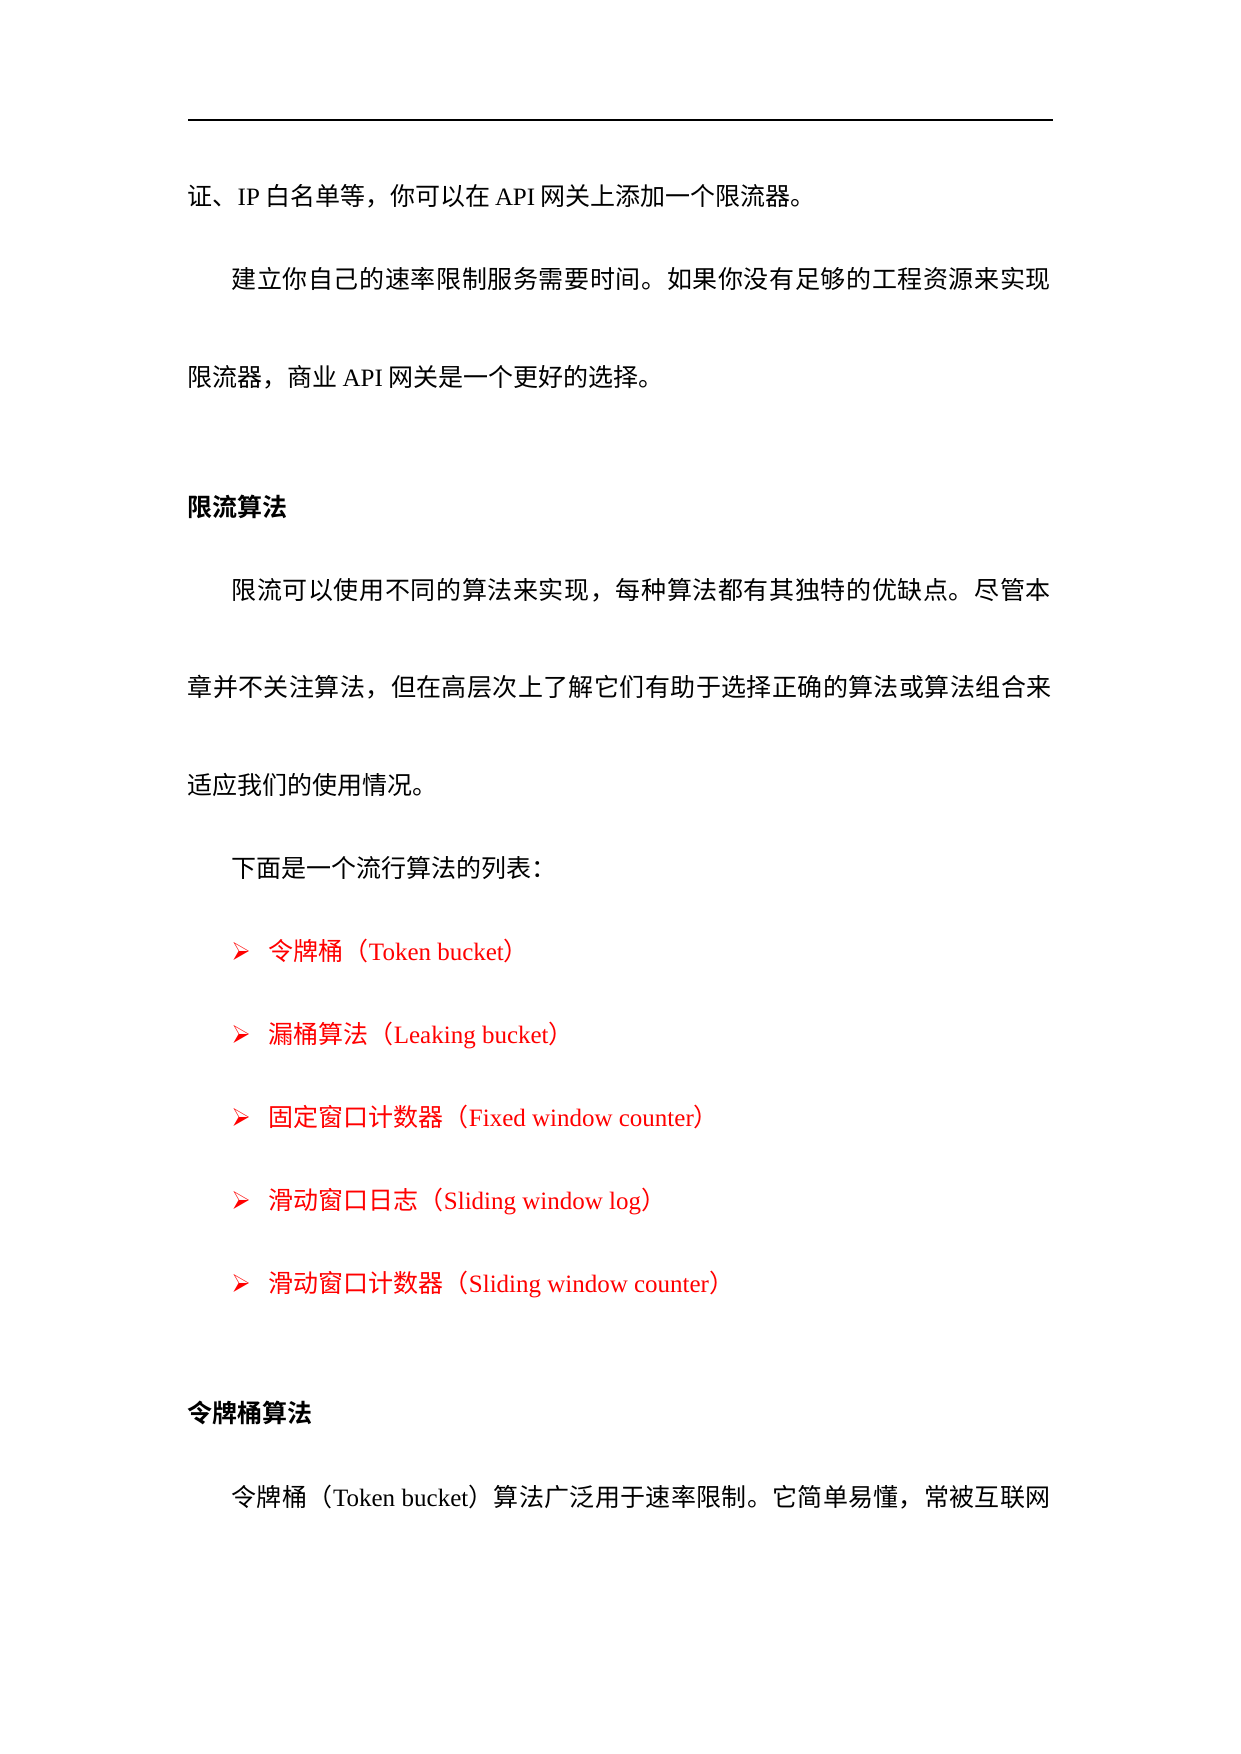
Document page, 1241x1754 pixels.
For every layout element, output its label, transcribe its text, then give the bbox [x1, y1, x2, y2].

list 令牌桶（Token bucket） [231, 917, 1053, 982]
text 建立你自己的速率限制服务需要时间。如果你没有足够的工程资源来实现限流器，商业API网关是一个更好的选择。 [187, 245, 1053, 408]
list 滑动窗口计数器（Sliding window counter） [231, 1249, 1053, 1314]
list 固定窗口计数器（Fixed window counter） [231, 1083, 1053, 1148]
list 滑动窗口日志（Sliding window log） [231, 1166, 1053, 1231]
text 限流可以使用不同的算法来实现，每种算法都有其独特的优缺点。尽管本章并不关注算法，但在高层次上了解它们有助于选择正确的算法或算法组合来适应我们的使用情况。 [187, 556, 1053, 816]
list 漏桶算法（Leaking bucket） [231, 1000, 1053, 1065]
subtitle 限流算法 [187, 473, 1053, 538]
text 下面是一个流行算法的列表： [187, 834, 1053, 899]
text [187, 1463, 1053, 1528]
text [187, 162, 1053, 227]
subtitle 令牌桶算法 [187, 1379, 1053, 1444]
